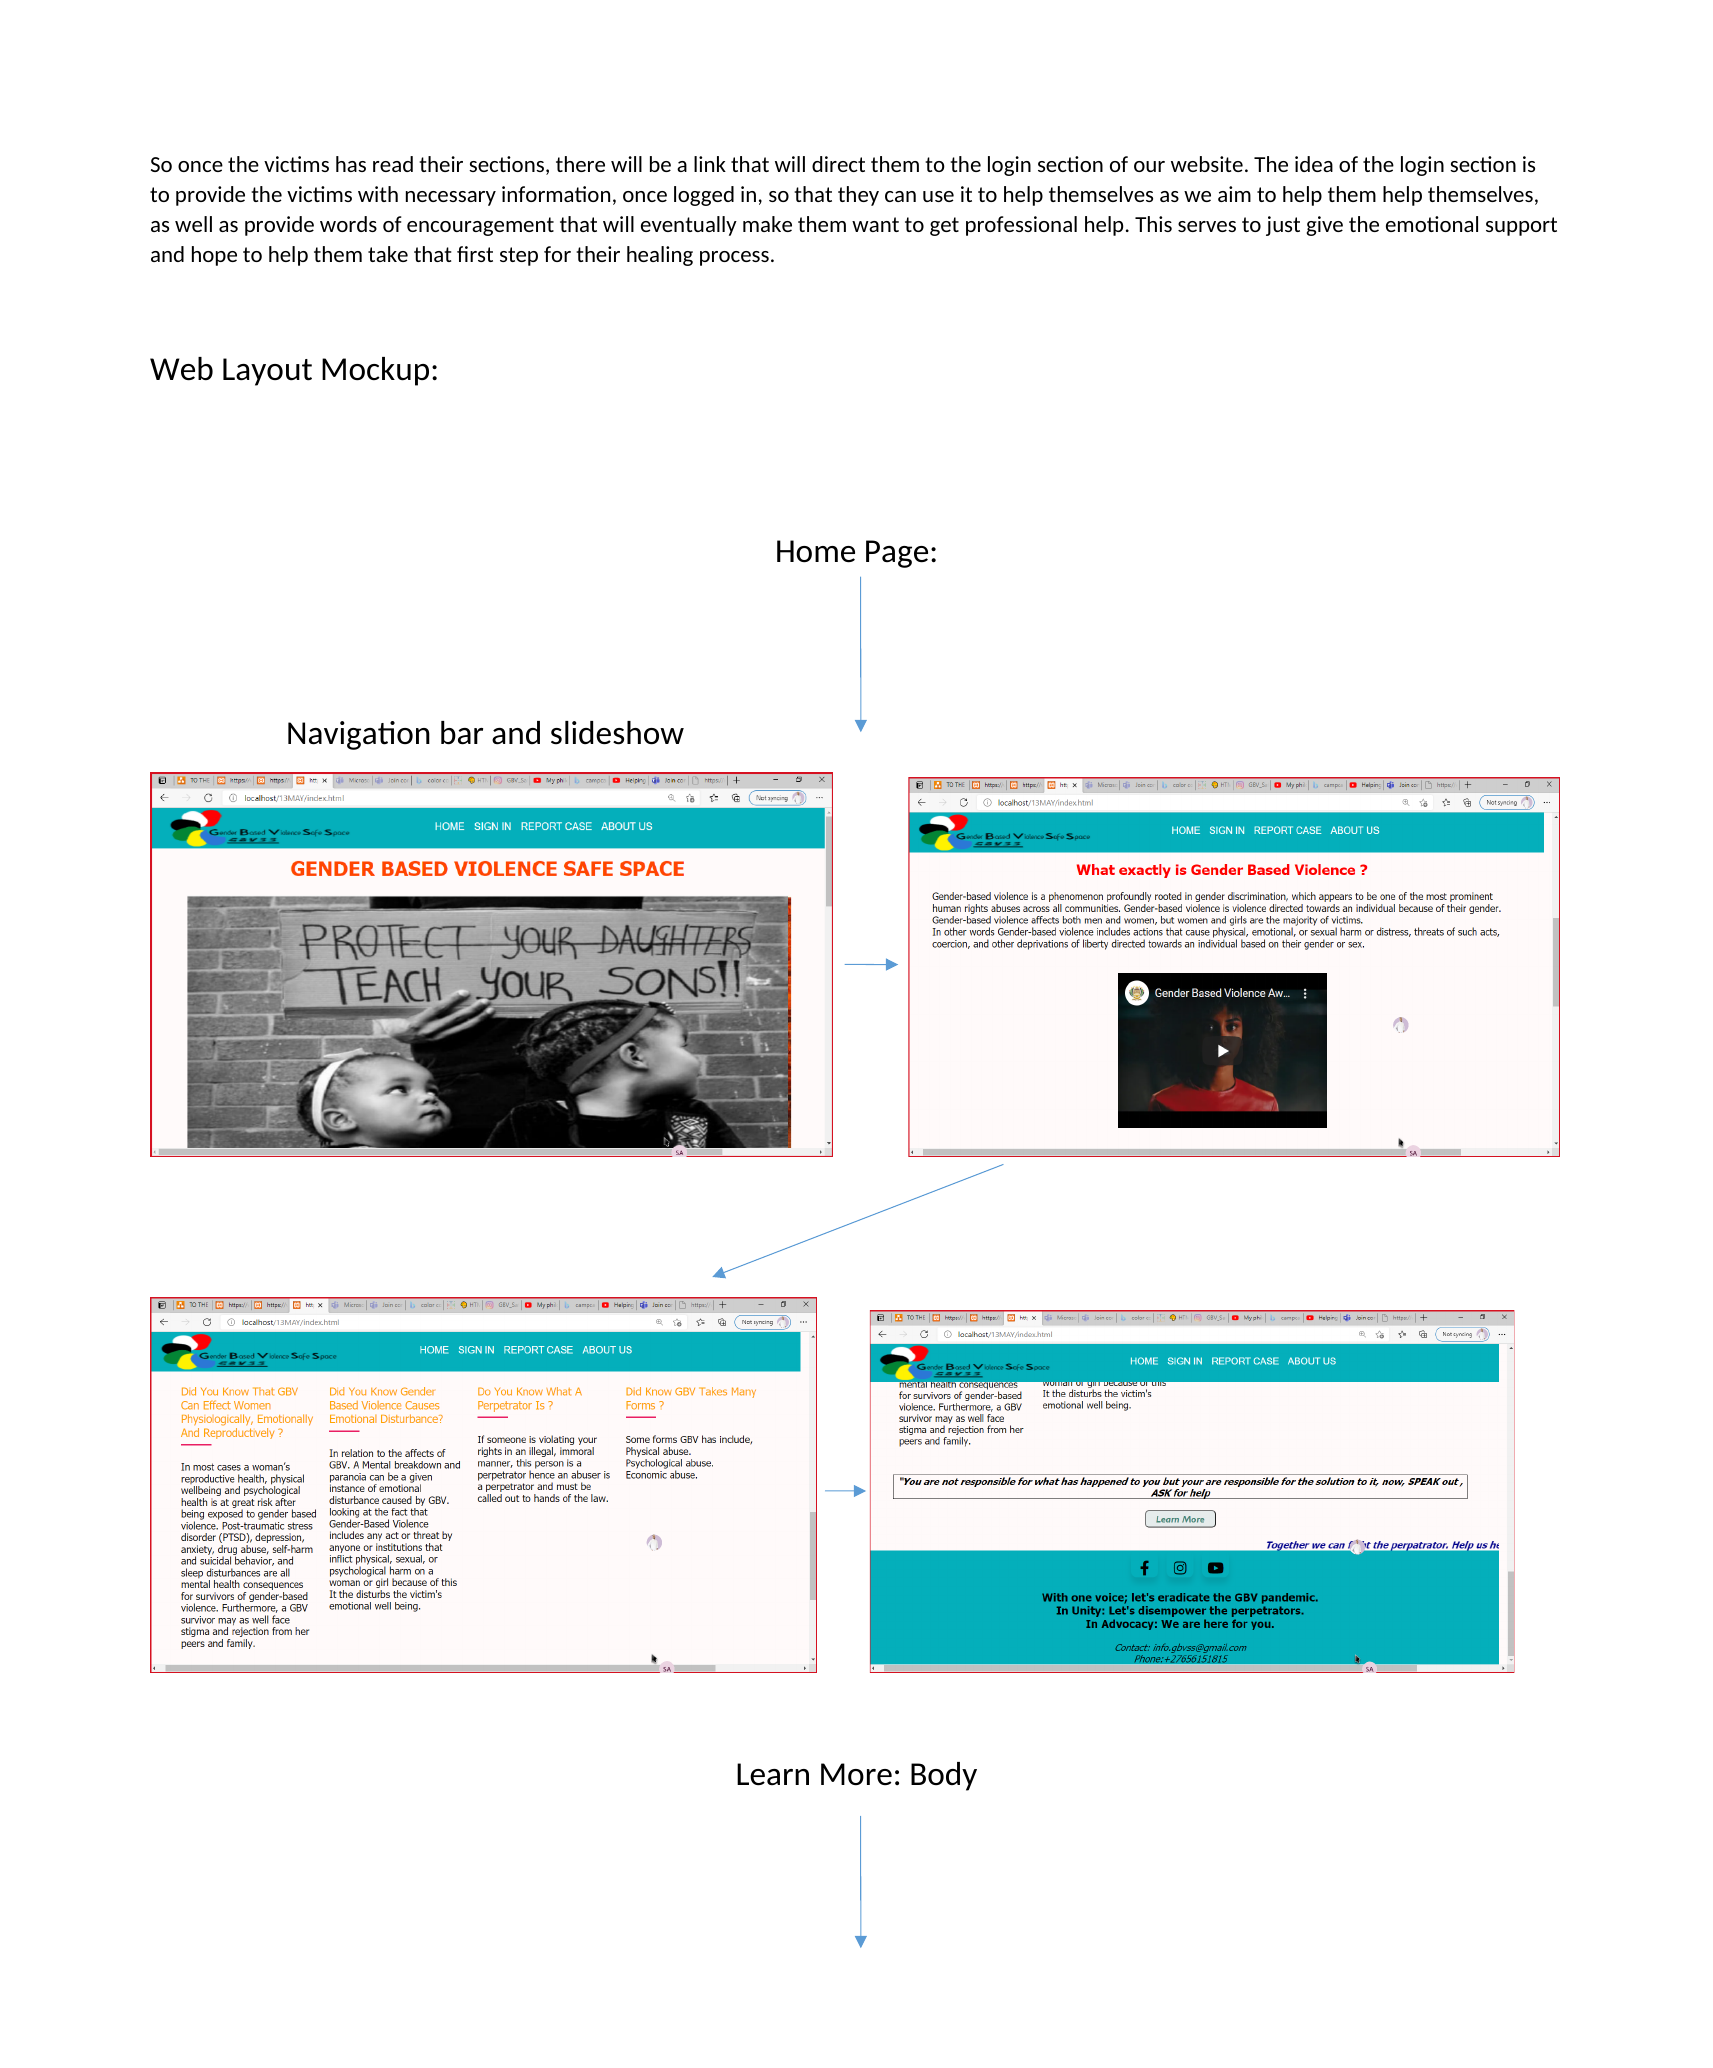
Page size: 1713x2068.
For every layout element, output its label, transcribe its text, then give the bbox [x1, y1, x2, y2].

picture [150, 1297, 817, 1673]
picture [908, 777, 1560, 1157]
text Home Page: [150, 530, 1563, 571]
text Web Layout Mockup: [150, 348, 1563, 389]
text Navigation bar and slideshow [150, 712, 1563, 753]
text So once the victims has read their sections, there will be a link that will direct them to the login section of our website. The idea of the login section is to provide the victims with necessary information, once logged in, so that they can use it to help themselves as we aim to help them help themselves, as well as provide words of encouragement that will eventually make them want to get professional help. This serves to just give the emotional support and hope to help them take that first step for their healing process. [150, 150, 1563, 269]
text Learn More: Body [150, 1753, 1563, 1794]
picture [150, 772, 833, 1157]
picture [869, 1310, 1515, 1673]
